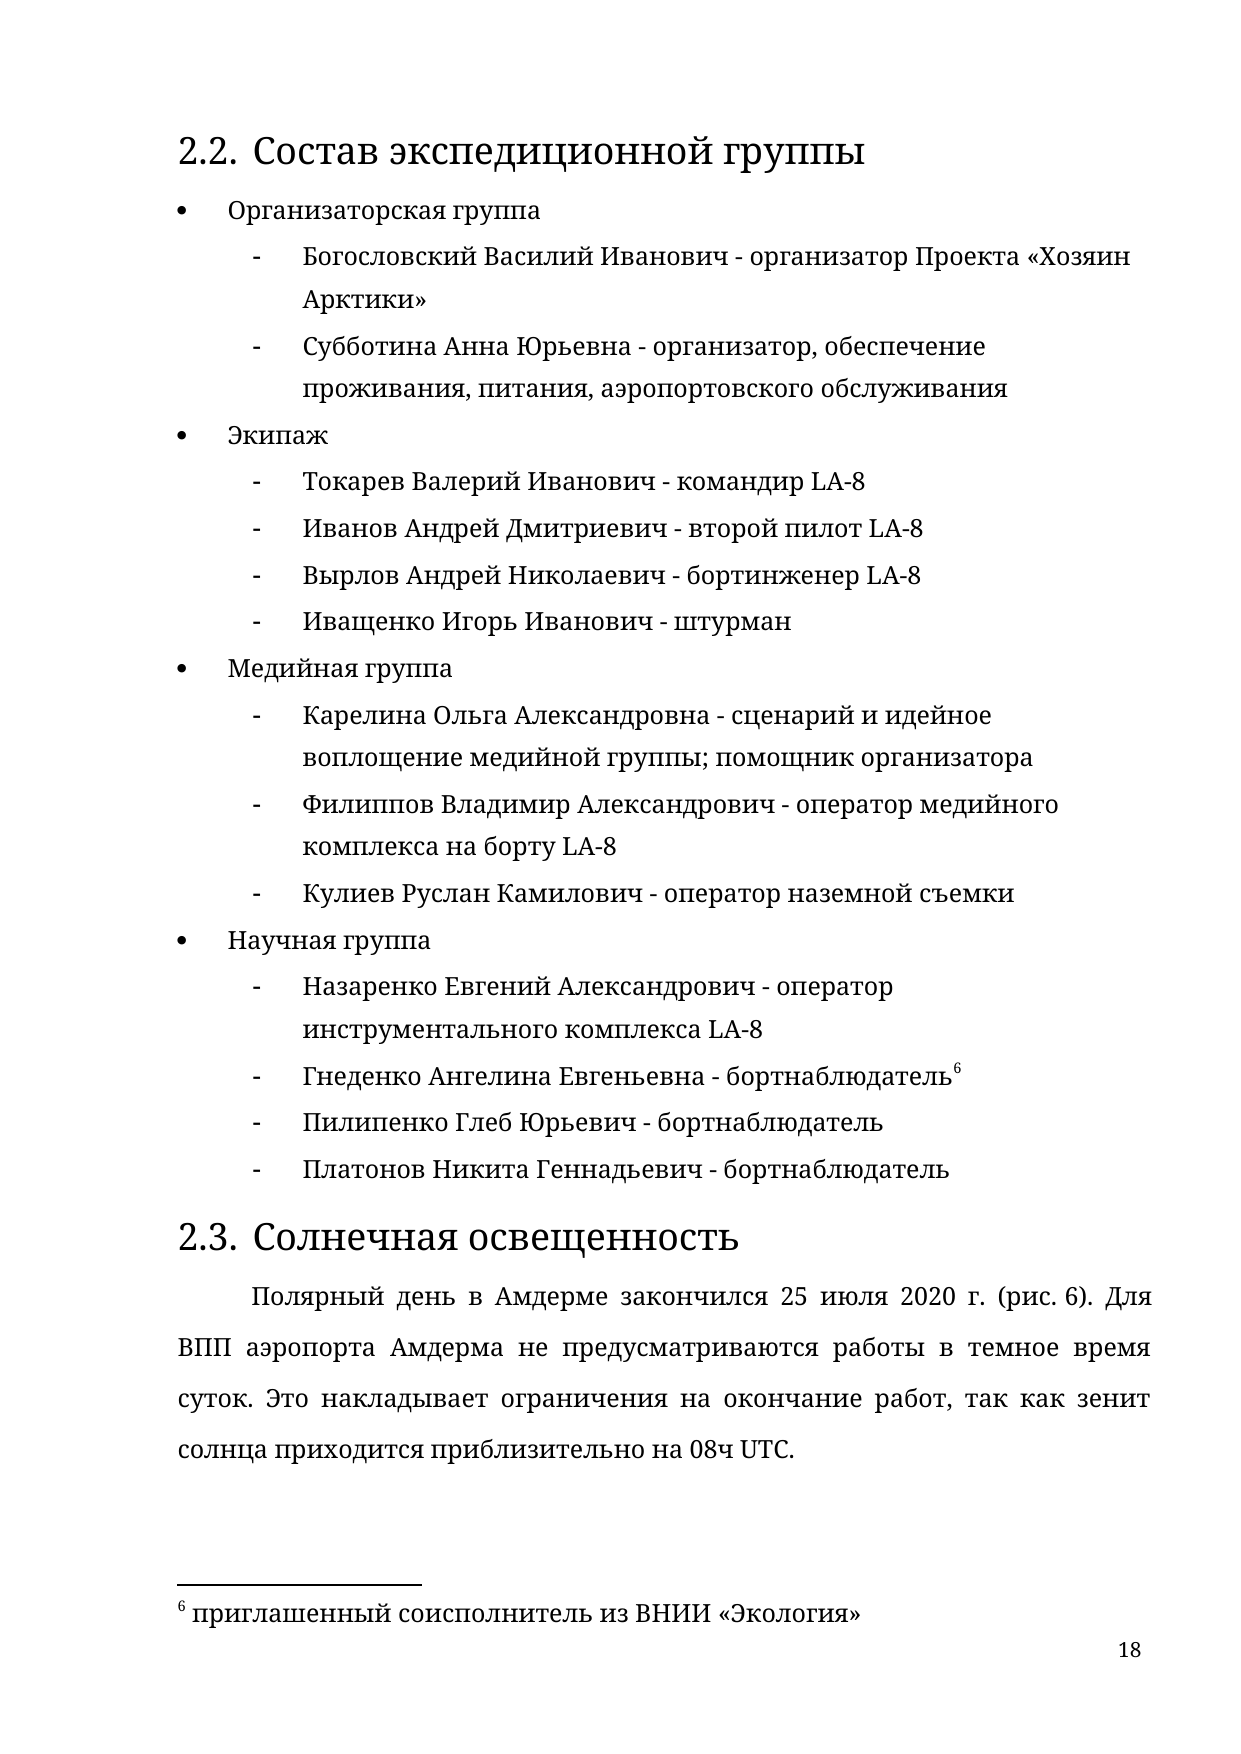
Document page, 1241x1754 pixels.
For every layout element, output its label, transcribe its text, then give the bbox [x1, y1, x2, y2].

list Иващенко Игорь Иванович - штурман [252, 604, 1152, 638]
subtitle Солнечная освещенность [177, 1211, 1152, 1262]
list Пилипенко Глеб Юрьевич - бортнаблюдатель [252, 1105, 1152, 1139]
list Гнеденко Ангелина Евгеньевна - бортнаблюдатель [252, 1058, 1152, 1092]
list Вырлов Андрей Николаевич - бортинженер LA-8 [252, 557, 1152, 591]
list Иванов Андрей Дмитриевич - второй пилот LA-8 [252, 511, 1152, 545]
list Организаторская группа [177, 192, 1152, 226]
list Токарев Валерий Иванович - командир LA-8 [252, 464, 1152, 498]
list Платонов Никита Геннадьевич - бортнаблюдатель [252, 1152, 1152, 1186]
list Назаренко Евгений Александрович - оператор инструментального комплекса LA-8 [252, 969, 1152, 1046]
text Полярный день в Амдерме закончился 25 июля 2020 г. (рис. 6). Для ВПП аэропорта Амдерма не предусматриваются работы в темное время суток. Это накладывает ограничения на окончание работ, так как зенит солнца приходится приблизительно на 08ч UTC. [177, 1279, 1152, 1466]
list Филиппов Владимир Александрович - оператор медийного комплекса на борту LA-8 [252, 787, 1152, 863]
list Кулиев Руслан Камилович - оператор наземной съемки [252, 876, 1152, 910]
list Экипаж [177, 417, 1152, 451]
list Богословский Василий Иванович - организатор Проекта «Хозяин Арктики» [252, 239, 1152, 316]
list Карелина Ольга Александровна - сценарий и идейное воплощение медийной группы; помощник организатора [252, 697, 1152, 774]
list Медийная группа [177, 651, 1152, 685]
subtitle Состав экспедиционной группы [177, 124, 1152, 176]
list Научная группа [177, 922, 1152, 956]
list Субботина Анна Юрьевна - организатор, обеспечение проживания, питания, аэропортовского обслуживания [252, 328, 1152, 405]
